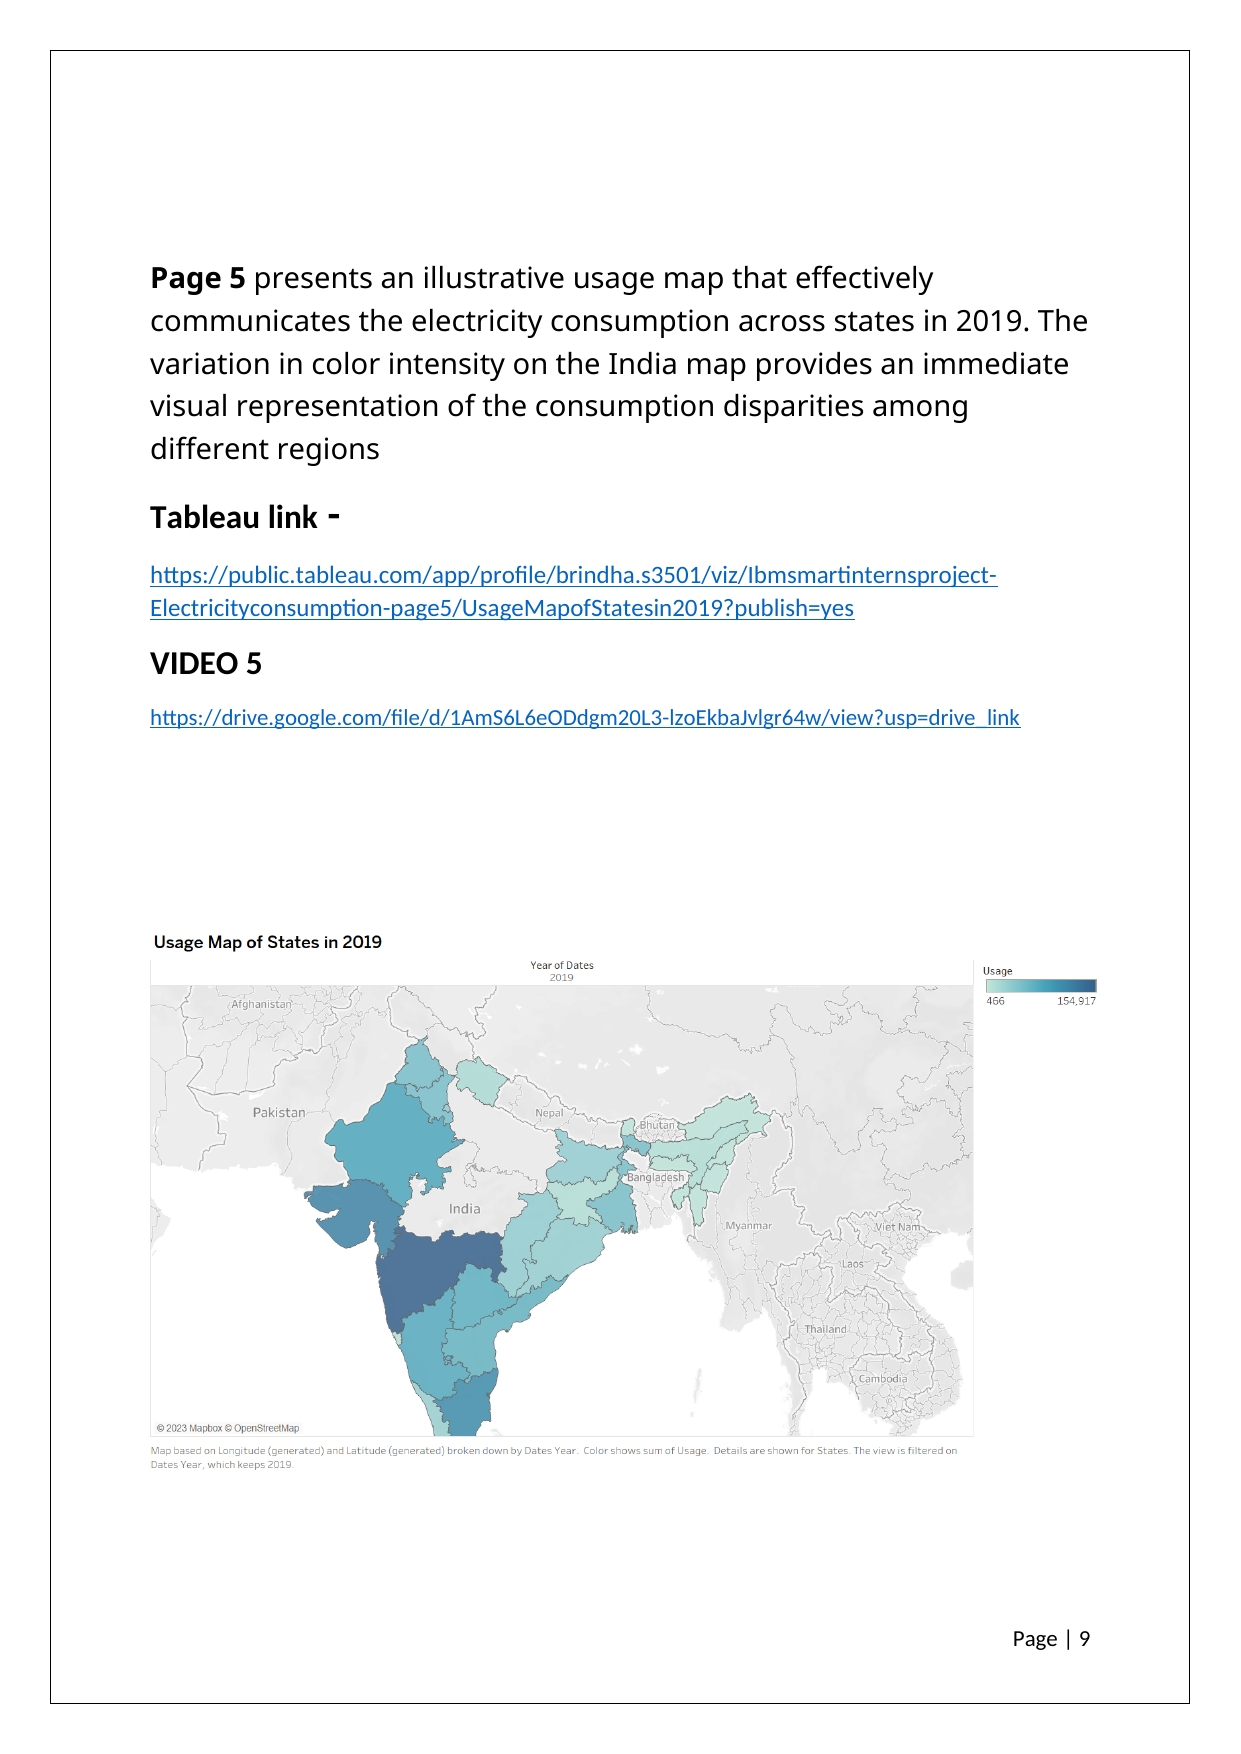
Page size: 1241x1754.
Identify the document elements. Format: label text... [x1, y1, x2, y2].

text https://public.tableau.com/app/profile/brindha.s3501/viz/Ibmsmartinternsproject-Electricityconsumption-page5/UsageMapofStatesin2019?publish=yes [150, 559, 1090, 623]
text Page 5 presents an illustrative usage map that effectively communicates the electricity consumption across states in 2019. The variation in color intensity on the India map provides an immediate visual representation of the consumption disparities among different regions [150, 257, 1090, 468]
text VIDEO 5 [150, 642, 1090, 683]
picture [150, 928, 1100, 1472]
text https://drive.google.com/file/d/1AmS6L6eODdgm20L3-lzoEkbaJvlgr64w/view?usp=drive_link [150, 703, 1090, 731]
text Tableau link - [150, 488, 1090, 539]
